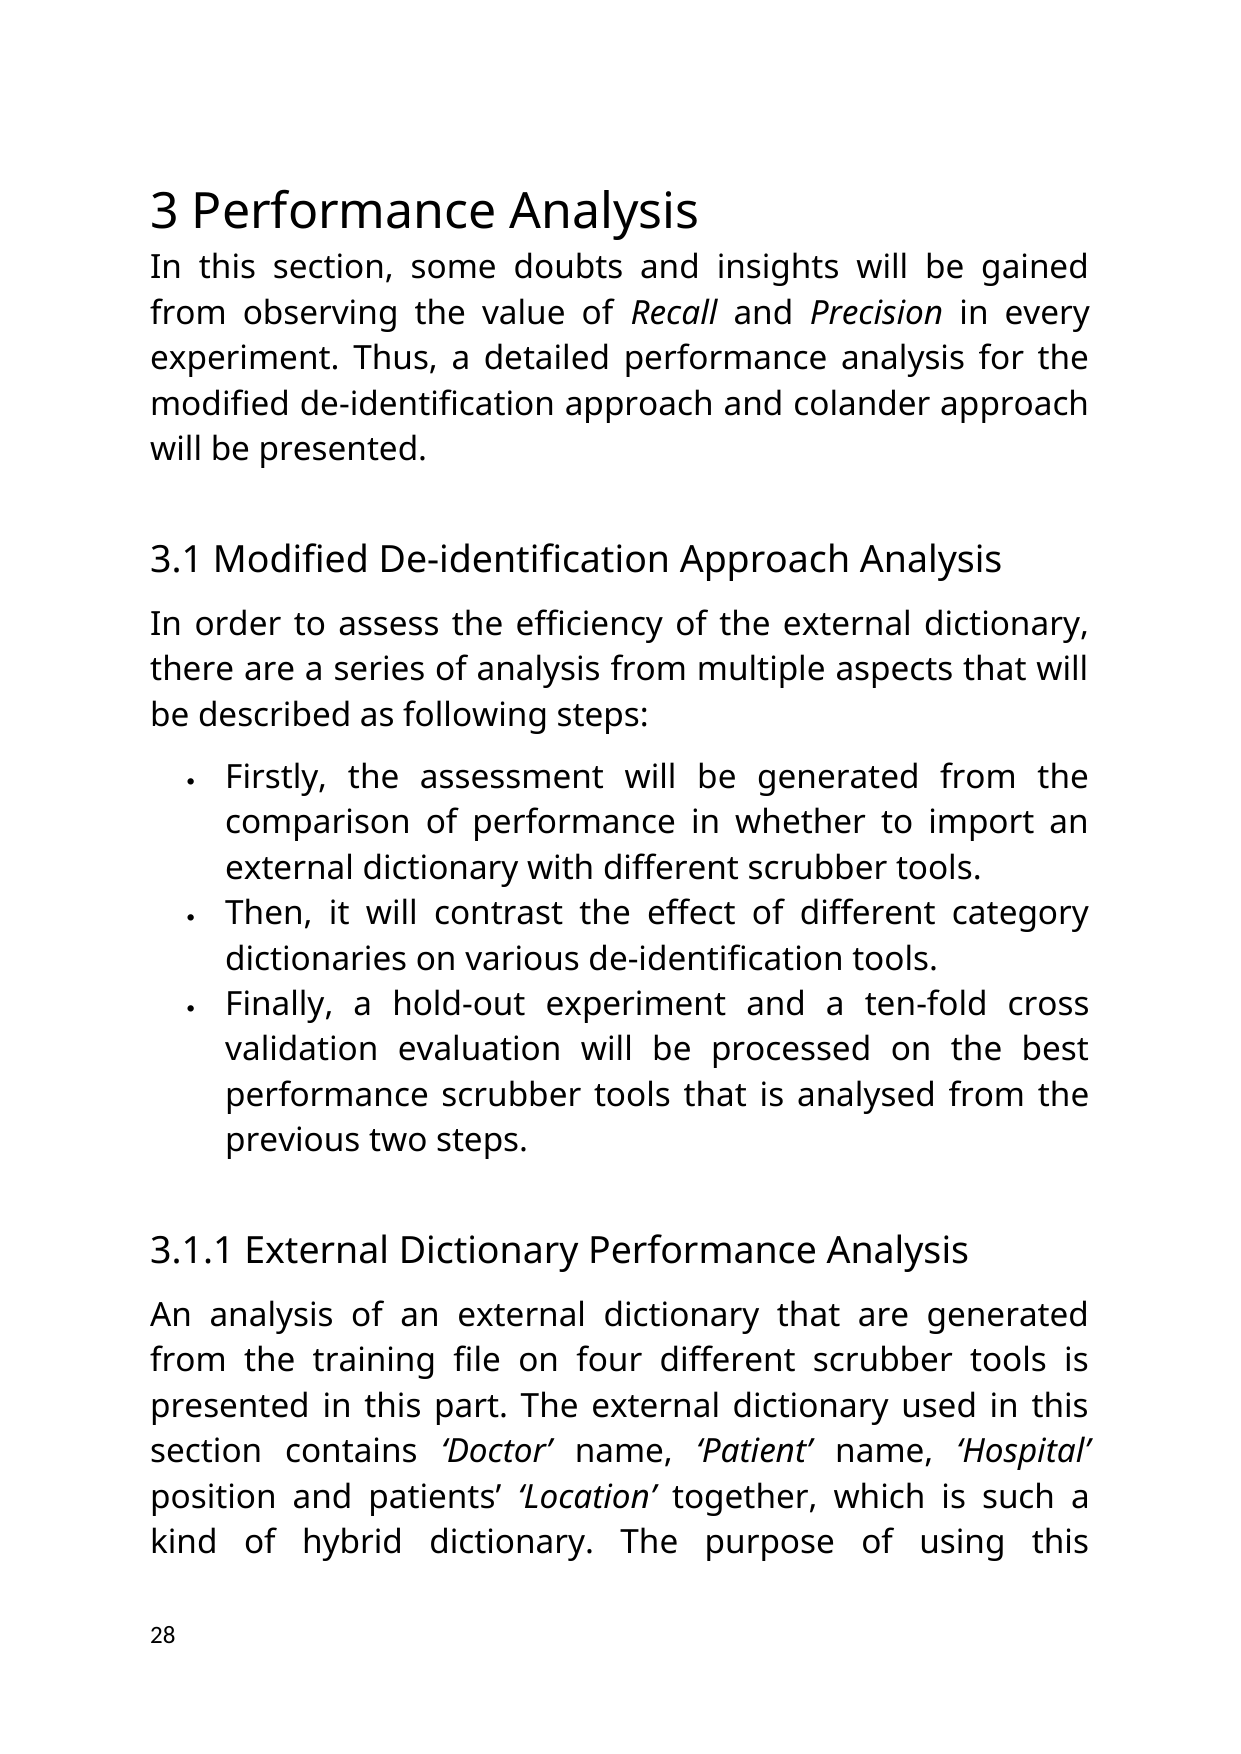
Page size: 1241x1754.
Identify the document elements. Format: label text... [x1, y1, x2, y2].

subtitle 3 Performance Analysis [150, 175, 1090, 243]
list Then, it will contrast the effect of different category dictionaries on various de-identification tools. [187, 889, 1090, 980]
list Firstly, the assessment will be generated from the comparison of performance in whether to import an external dictionary with different scrubber tools. [187, 753, 1090, 889]
text In order to assess the efficiency of the external dictionary, there are a series of analysis from multiple aspects that will be described as following steps: [150, 600, 1090, 736]
text 3.1 Modified De-identification Approach Analysis [150, 532, 1090, 583]
text 3.1.1 External Dictionary Performance Analysis [150, 1223, 1090, 1274]
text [150, 1291, 1090, 1563]
list Finally, a hold-out experiment and a ten-fold cross validation evaluation will be processed on the best performance scrubber tools that is analysed from the previous two steps. [187, 980, 1090, 1161]
text In this section, some doubts and insights will be gained from observing the value of Recall and Precision in every experiment. Thus, a detailed performance analysis for the modified de-identification approach and colander approach will be presented. [150, 243, 1090, 470]
